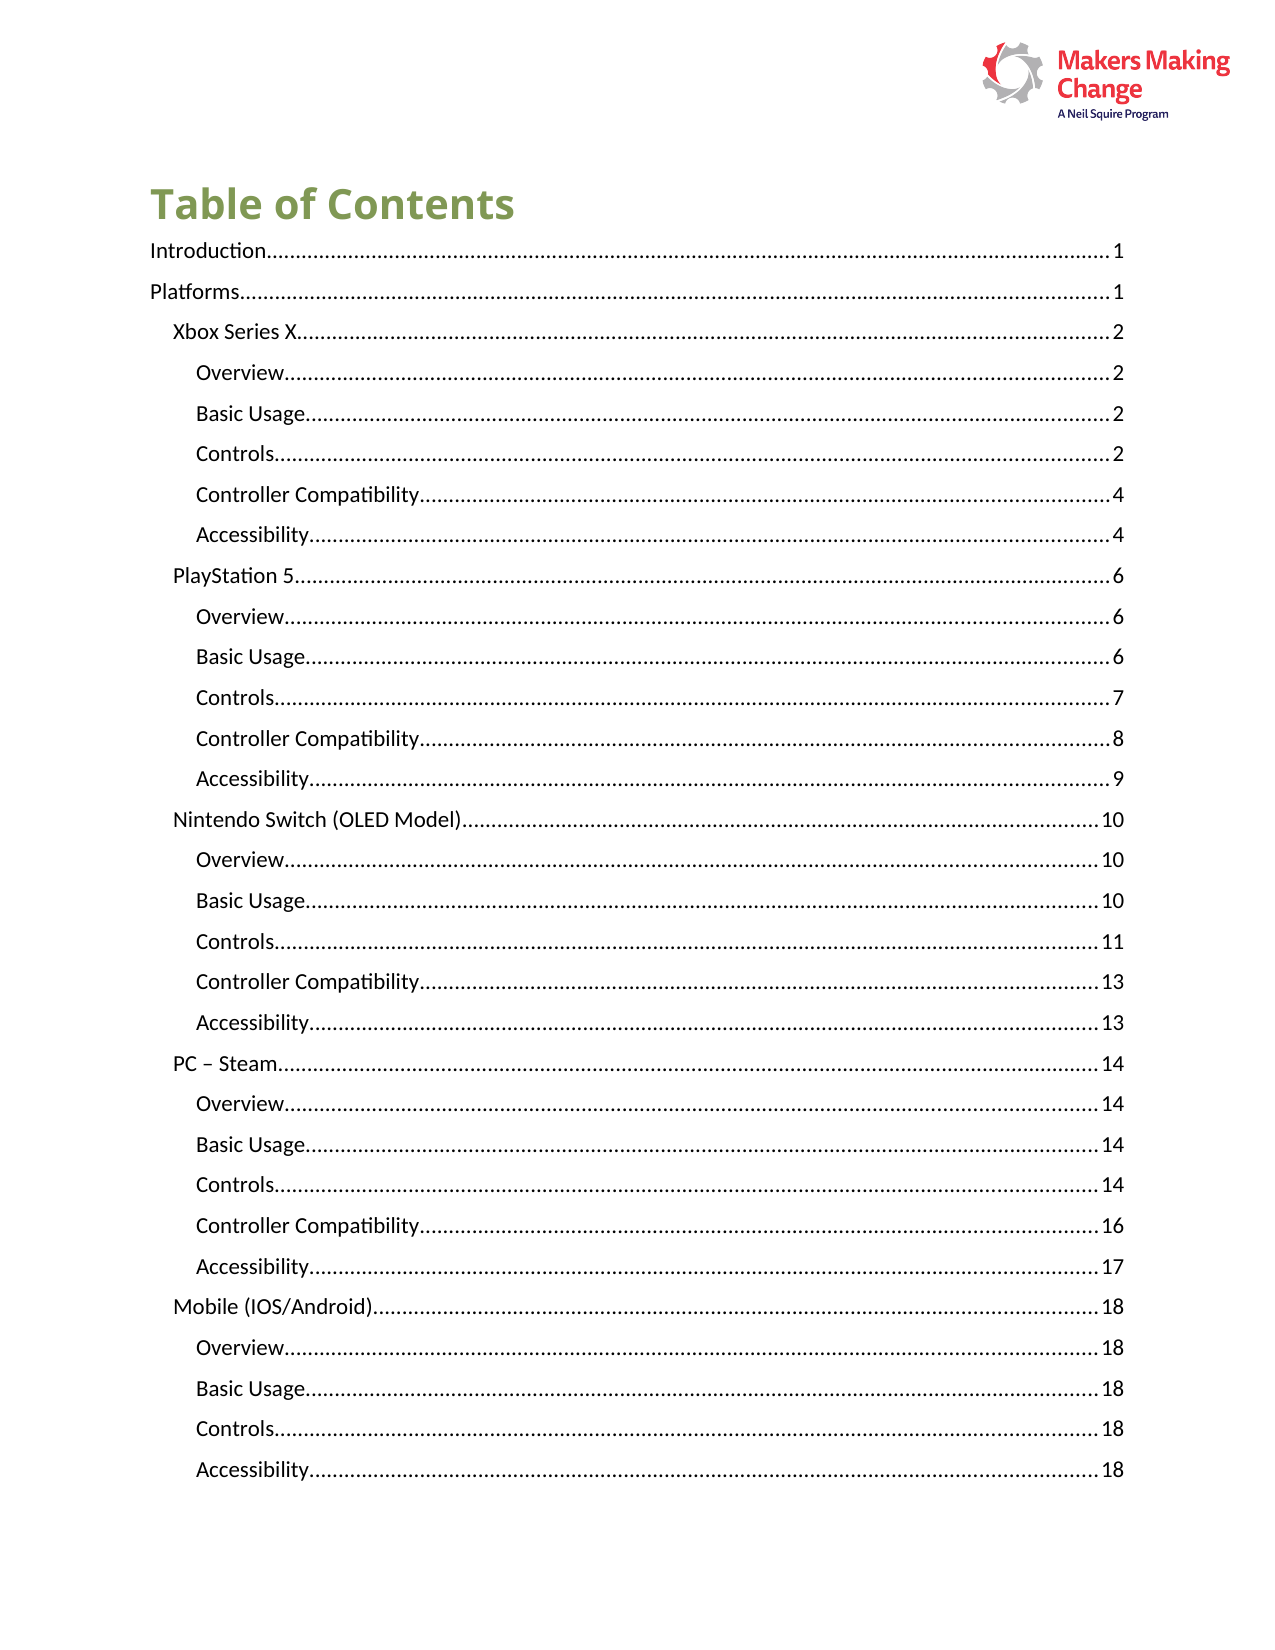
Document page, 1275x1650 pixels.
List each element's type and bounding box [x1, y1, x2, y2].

picture [982, 42, 1230, 121]
